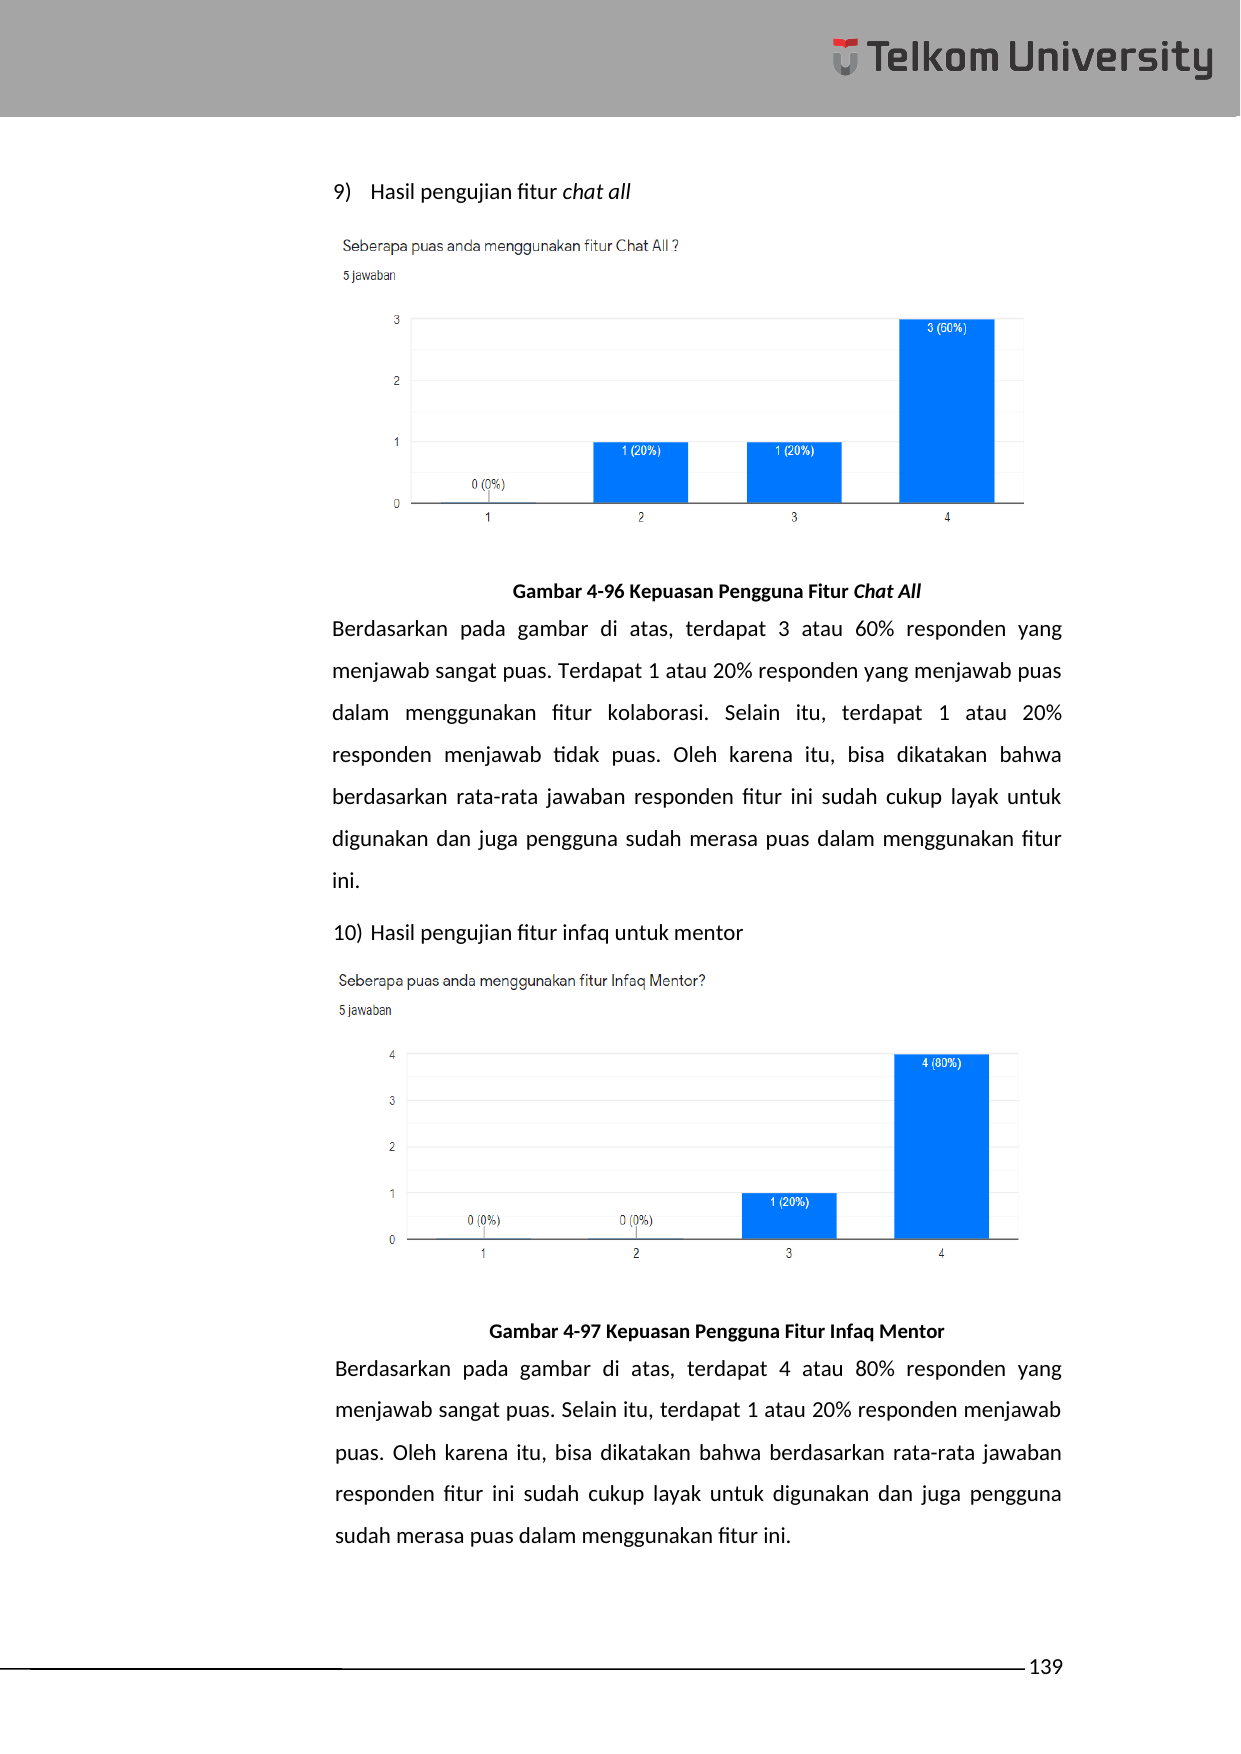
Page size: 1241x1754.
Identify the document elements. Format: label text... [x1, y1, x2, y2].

picture [332, 229, 1028, 554]
text Berdasarkan pada gambar di atas, terdapat 3 atau 60% responden yang menjawab sangat puas. Terdapat 1 atau 20% responden yang menjawab puas dalam menggunakan fitur kolaborasi. Selain itu, terdapat 1 atau 20% responden menjawab tidak puas. Oleh karena itu, bisa dikatakan bahwa berdasarkan rata-rata jawaban responden fitur ini sudah cukup layak untuk digunakan dan juga pengguna sudah merasa puas dalam menggunakan fitur ini. [332, 614, 1063, 894]
text Berdasarkan pada gambar di atas, terdapat 4 atau 80% responden yang menjawab sangat puas. Selain itu, terdapat 1 atau 20% responden menjawab puas. Oleh karena itu, bisa dikatakan bahwa berdasarkan rata-rata jawaban responden fitur ini sudah cukup layak untuk digunakan dan juga pengguna sudah merasa puas dalam menggunakan fitur ini. [335, 1354, 1063, 1549]
picture [833, 38, 1213, 80]
list Hasil pengujian fitur chat all [333, 177, 1063, 205]
list Hasil pengujian fitur infaq untuk mentor [333, 918, 1063, 946]
picture [332, 970, 1023, 1294]
